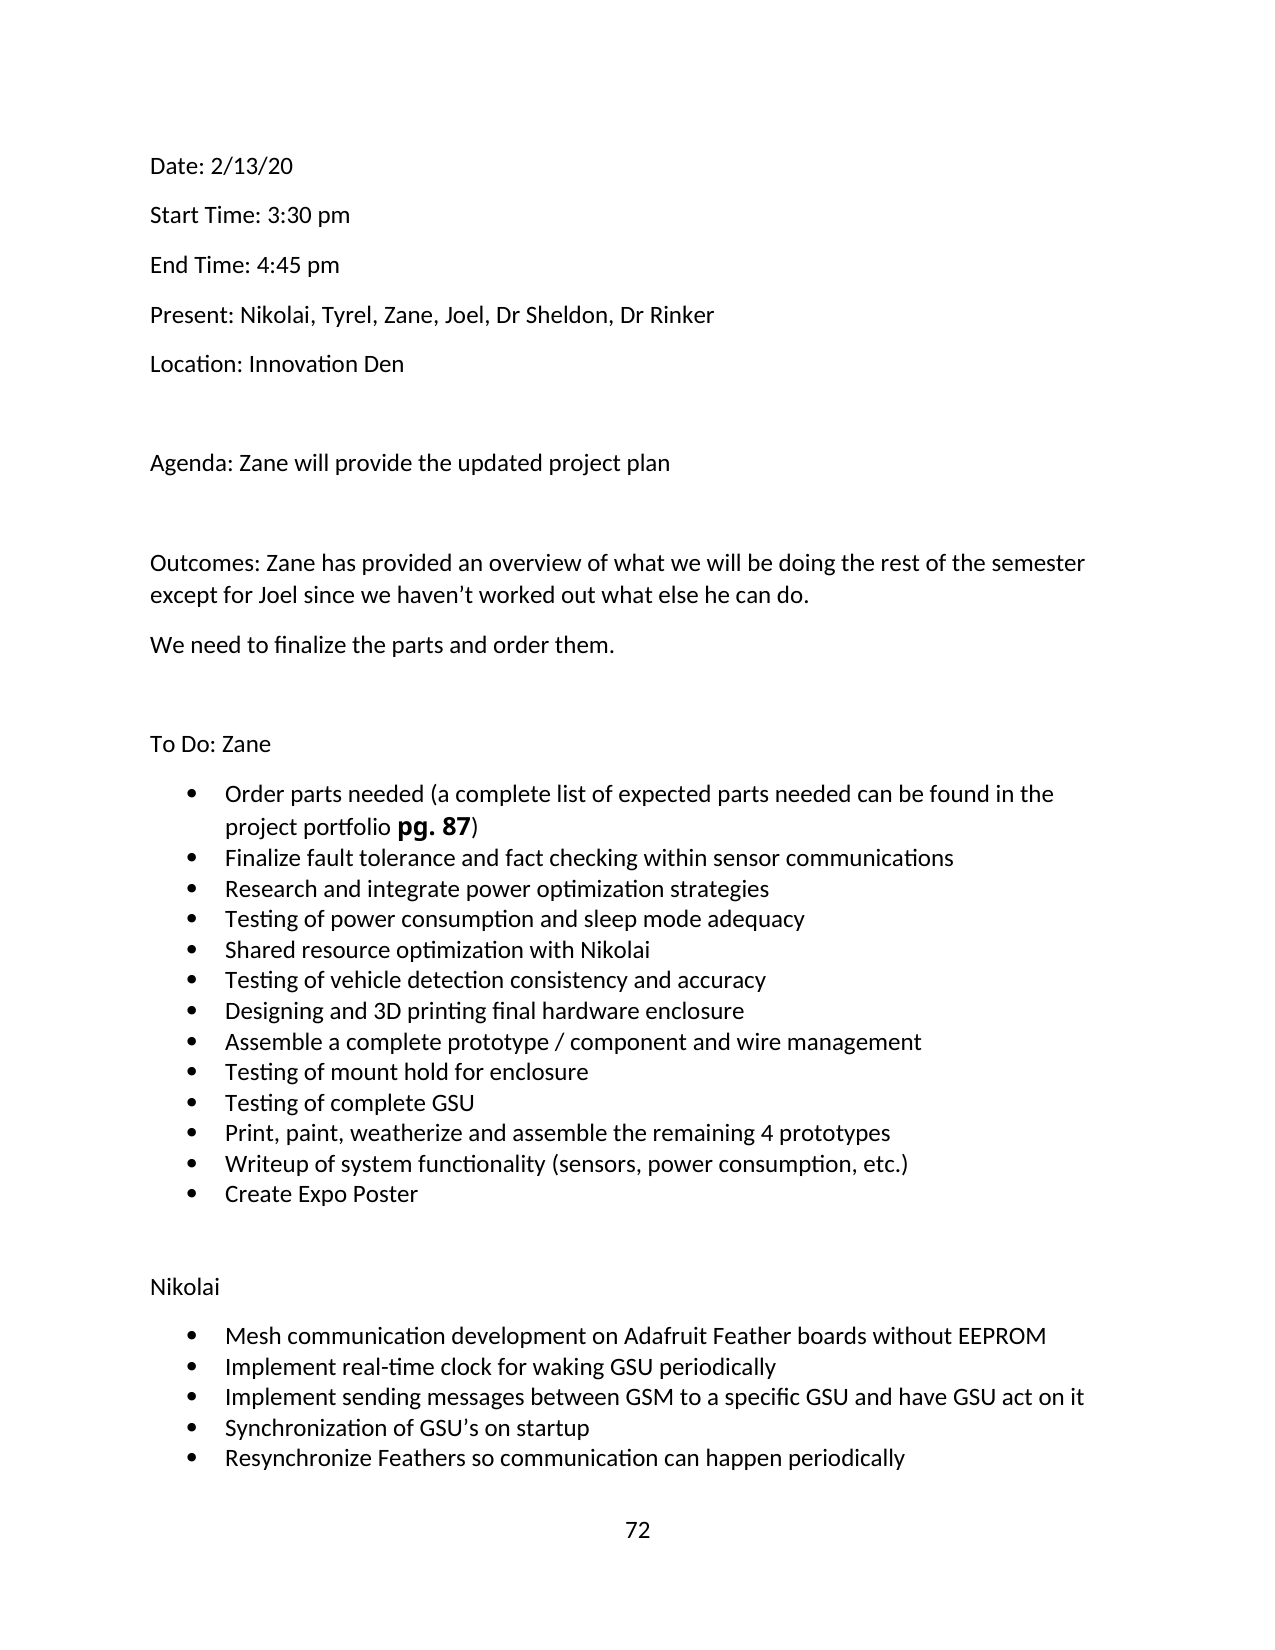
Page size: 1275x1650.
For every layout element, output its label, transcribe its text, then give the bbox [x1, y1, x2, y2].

list Mesh communication development on Adafruit Feather boards without EEPROM [187, 1320, 1125, 1351]
text Agenda: Zane will provide the updated project plan [150, 447, 1125, 478]
list Designing and 3D printing final hardware enclosure [187, 995, 1125, 1026]
list Implement real-time clock for waking GSU periodically [187, 1351, 1125, 1381]
list Synchronization of GSU’s on startup [187, 1412, 1125, 1442]
text Start Time: 3:30 pm [150, 199, 1125, 230]
list Assemble a complete prototype / component and wire management [187, 1026, 1125, 1056]
list Writeup of system functionality (sensors, power consumption, etc.) [187, 1148, 1125, 1178]
text To Do: Zane [150, 728, 1125, 759]
list Implement sending messages between GSM to a specific GSU and have GSU act on it [187, 1381, 1125, 1412]
text End Time: 4:45 pm [150, 249, 1125, 280]
text Outcomes: Zane has provided an overview of what we will be doing the rest of the semester except for Joel since we haven’t worked out what else he can do. [150, 547, 1125, 610]
list Testing of vehicle detection consistency and accuracy [187, 964, 1125, 995]
list Testing of power consumption and sleep mode adequacy [187, 903, 1125, 934]
list Testing of complete GSU [187, 1087, 1125, 1117]
list Order parts needed (a complete list of expected parts needed can be found in the project portfolio pg. 87) [187, 778, 1125, 842]
text Location: Innovation Den [150, 348, 1125, 379]
list Create Expo Poster [187, 1178, 1125, 1209]
list Shared resource optimization with Nikolai [187, 934, 1125, 964]
text We need to finalize the parts and order them. [150, 629, 1125, 660]
list Resynchronize Feathers so communication can happen periodically [187, 1442, 1125, 1473]
list Print, paint, weatherize and assemble the remaining 4 prototypes [187, 1117, 1125, 1148]
text Present: Nikolai, Tyrel, Zane, Joel, Dr Sheldon, Dr Rinker [150, 299, 1125, 329]
list Finalize fault tolerance and fact checking within sensor communications [187, 842, 1125, 873]
text Nikolai [150, 1271, 1125, 1301]
list Research and integrate power optimization strategies [187, 873, 1125, 903]
text Date: 2/13/20 [150, 150, 1125, 181]
list Testing of mount hold for enclosure [187, 1056, 1125, 1087]
